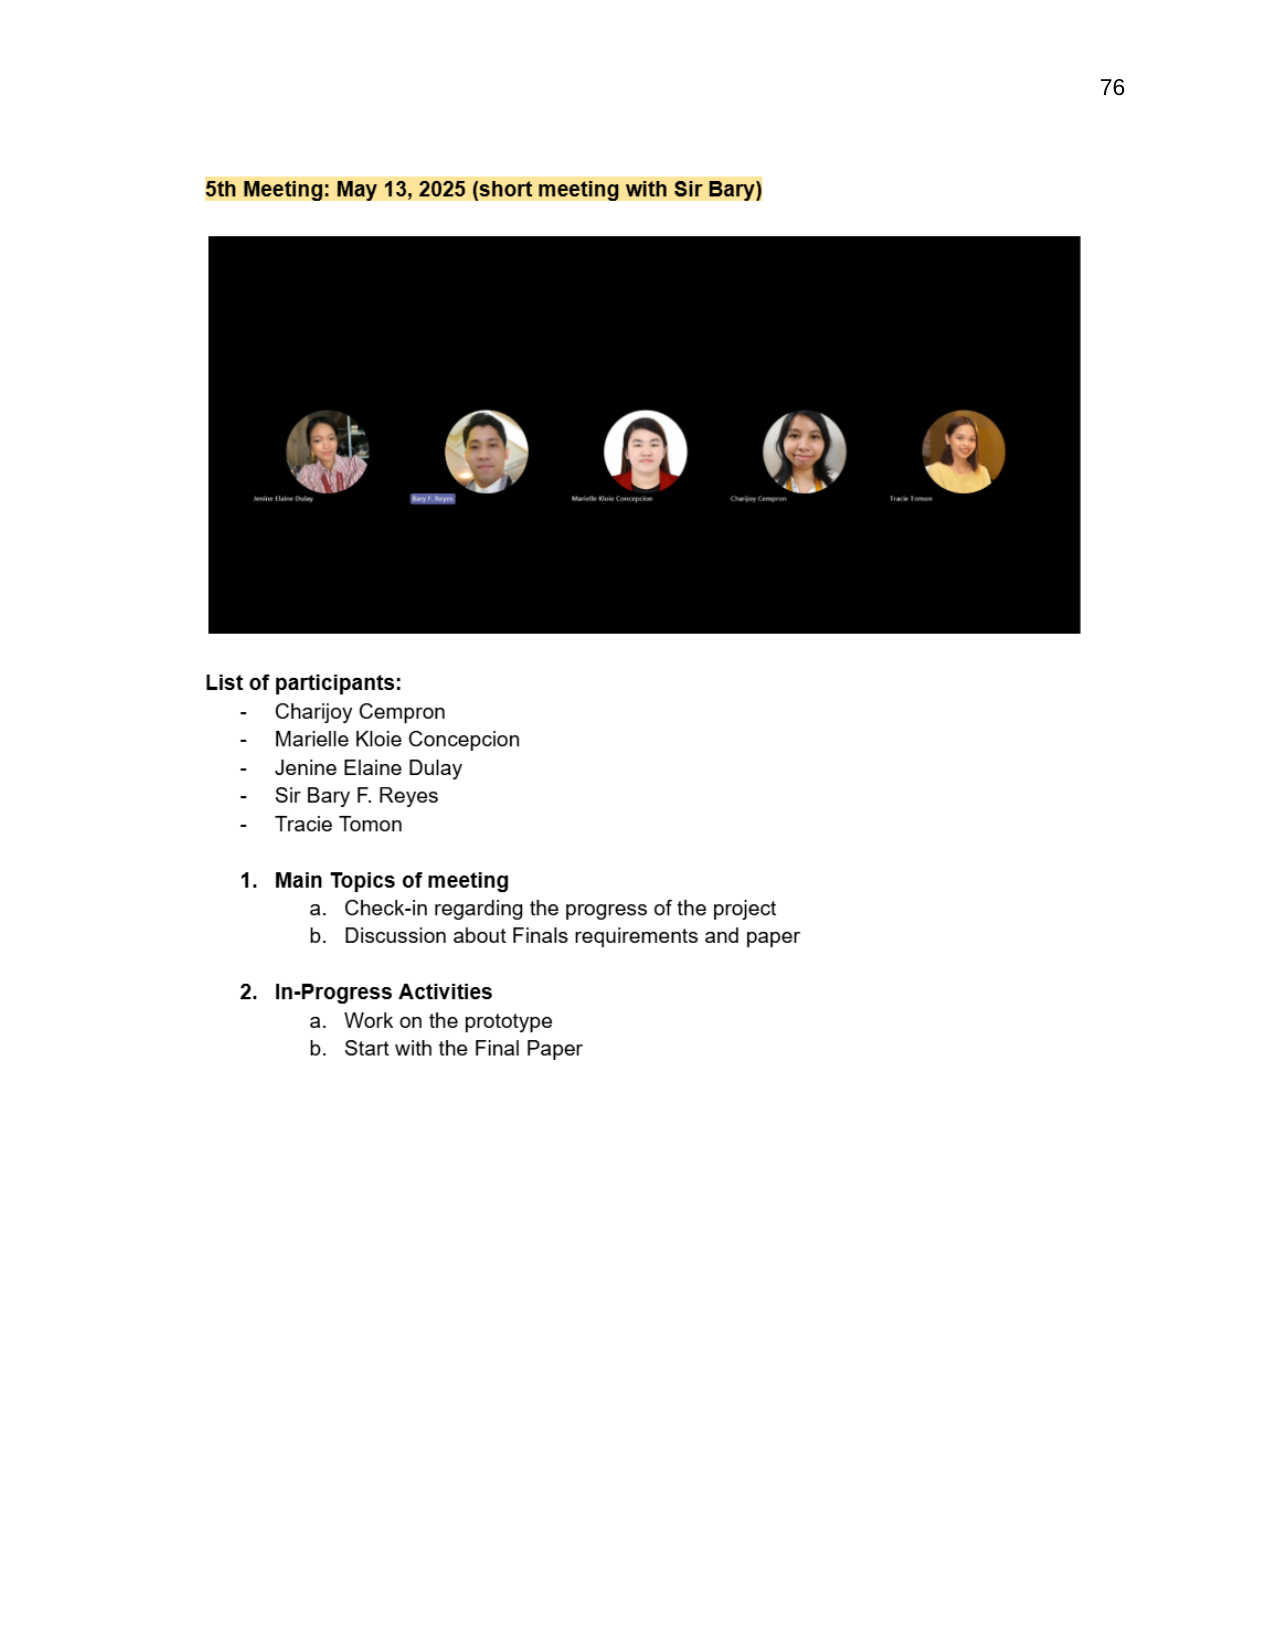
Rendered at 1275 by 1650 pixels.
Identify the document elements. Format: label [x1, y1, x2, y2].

picture [150, 150, 1125, 1198]
